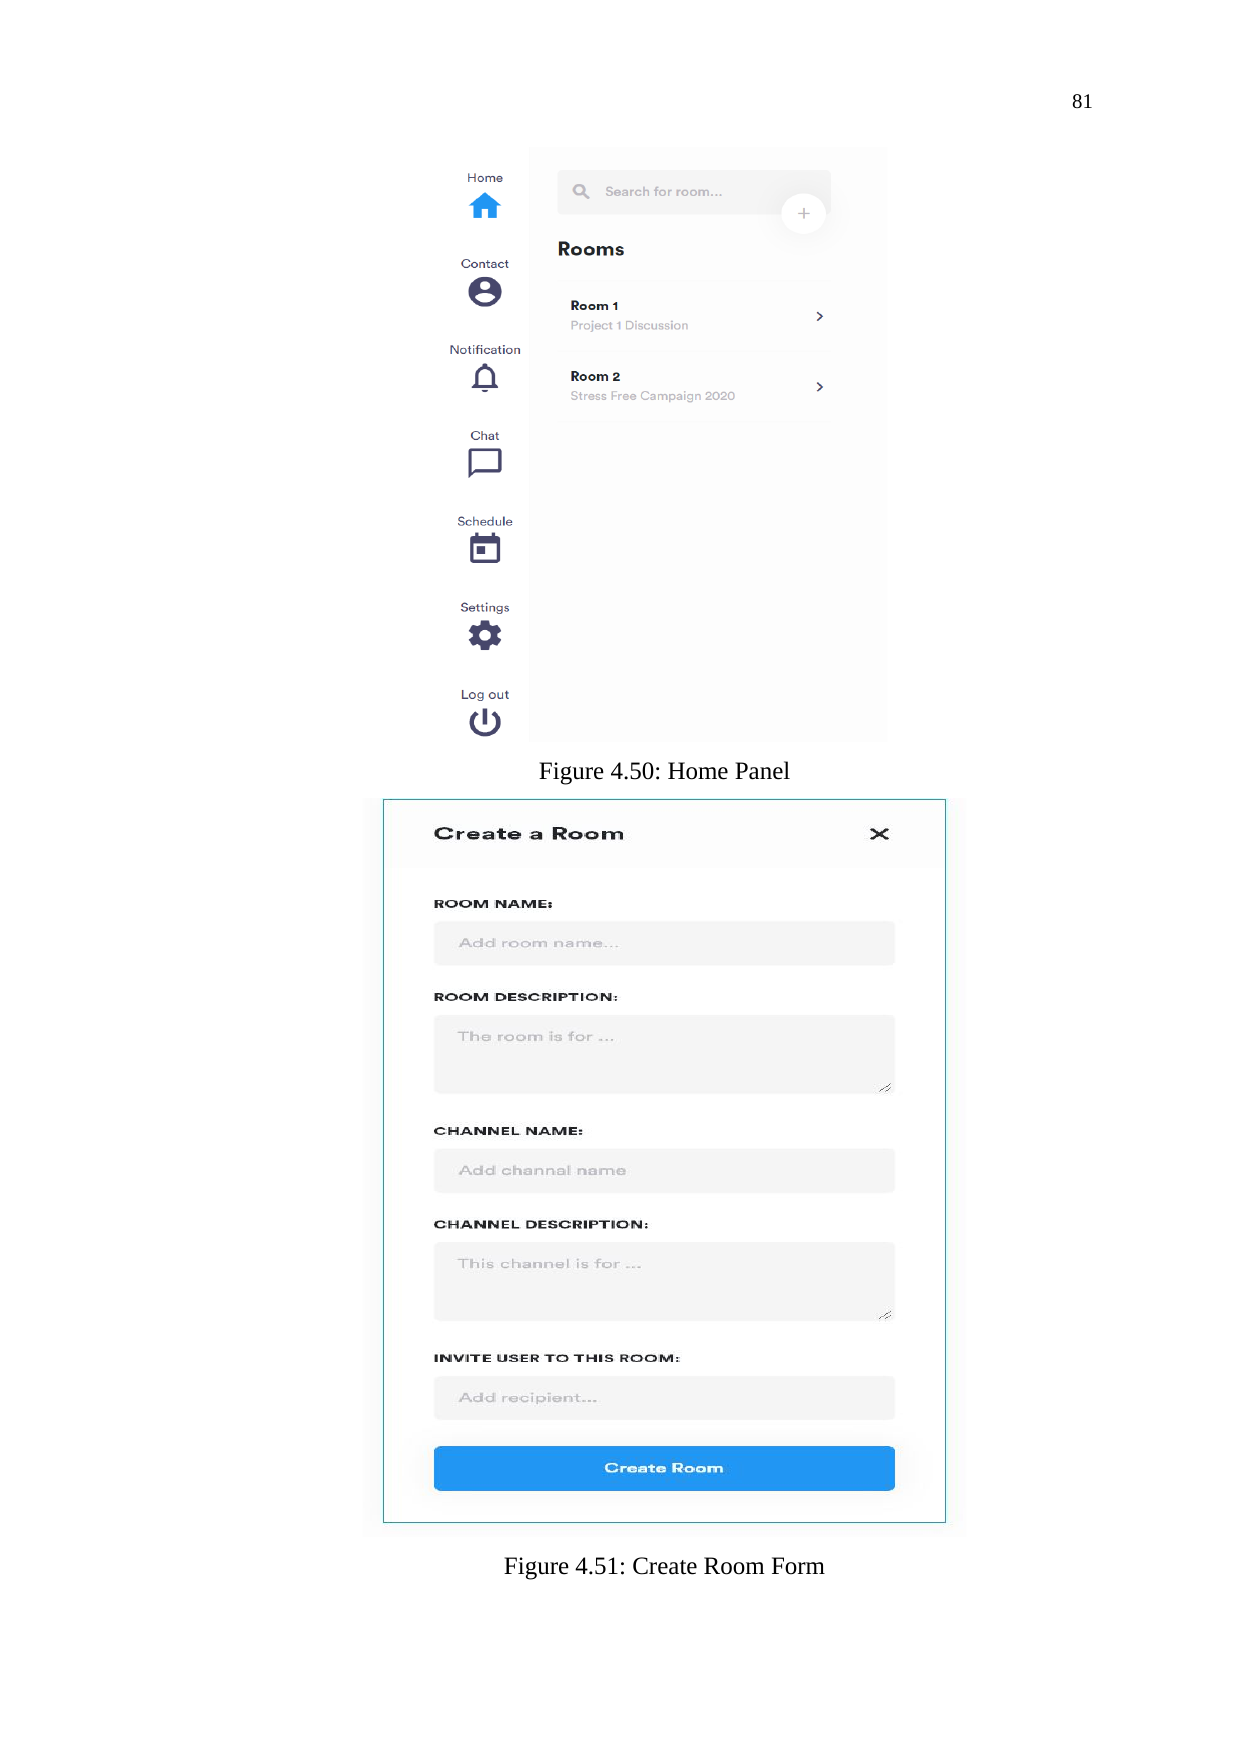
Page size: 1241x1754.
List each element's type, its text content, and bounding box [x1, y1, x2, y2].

picture [362, 798, 967, 1537]
picture [441, 147, 888, 742]
